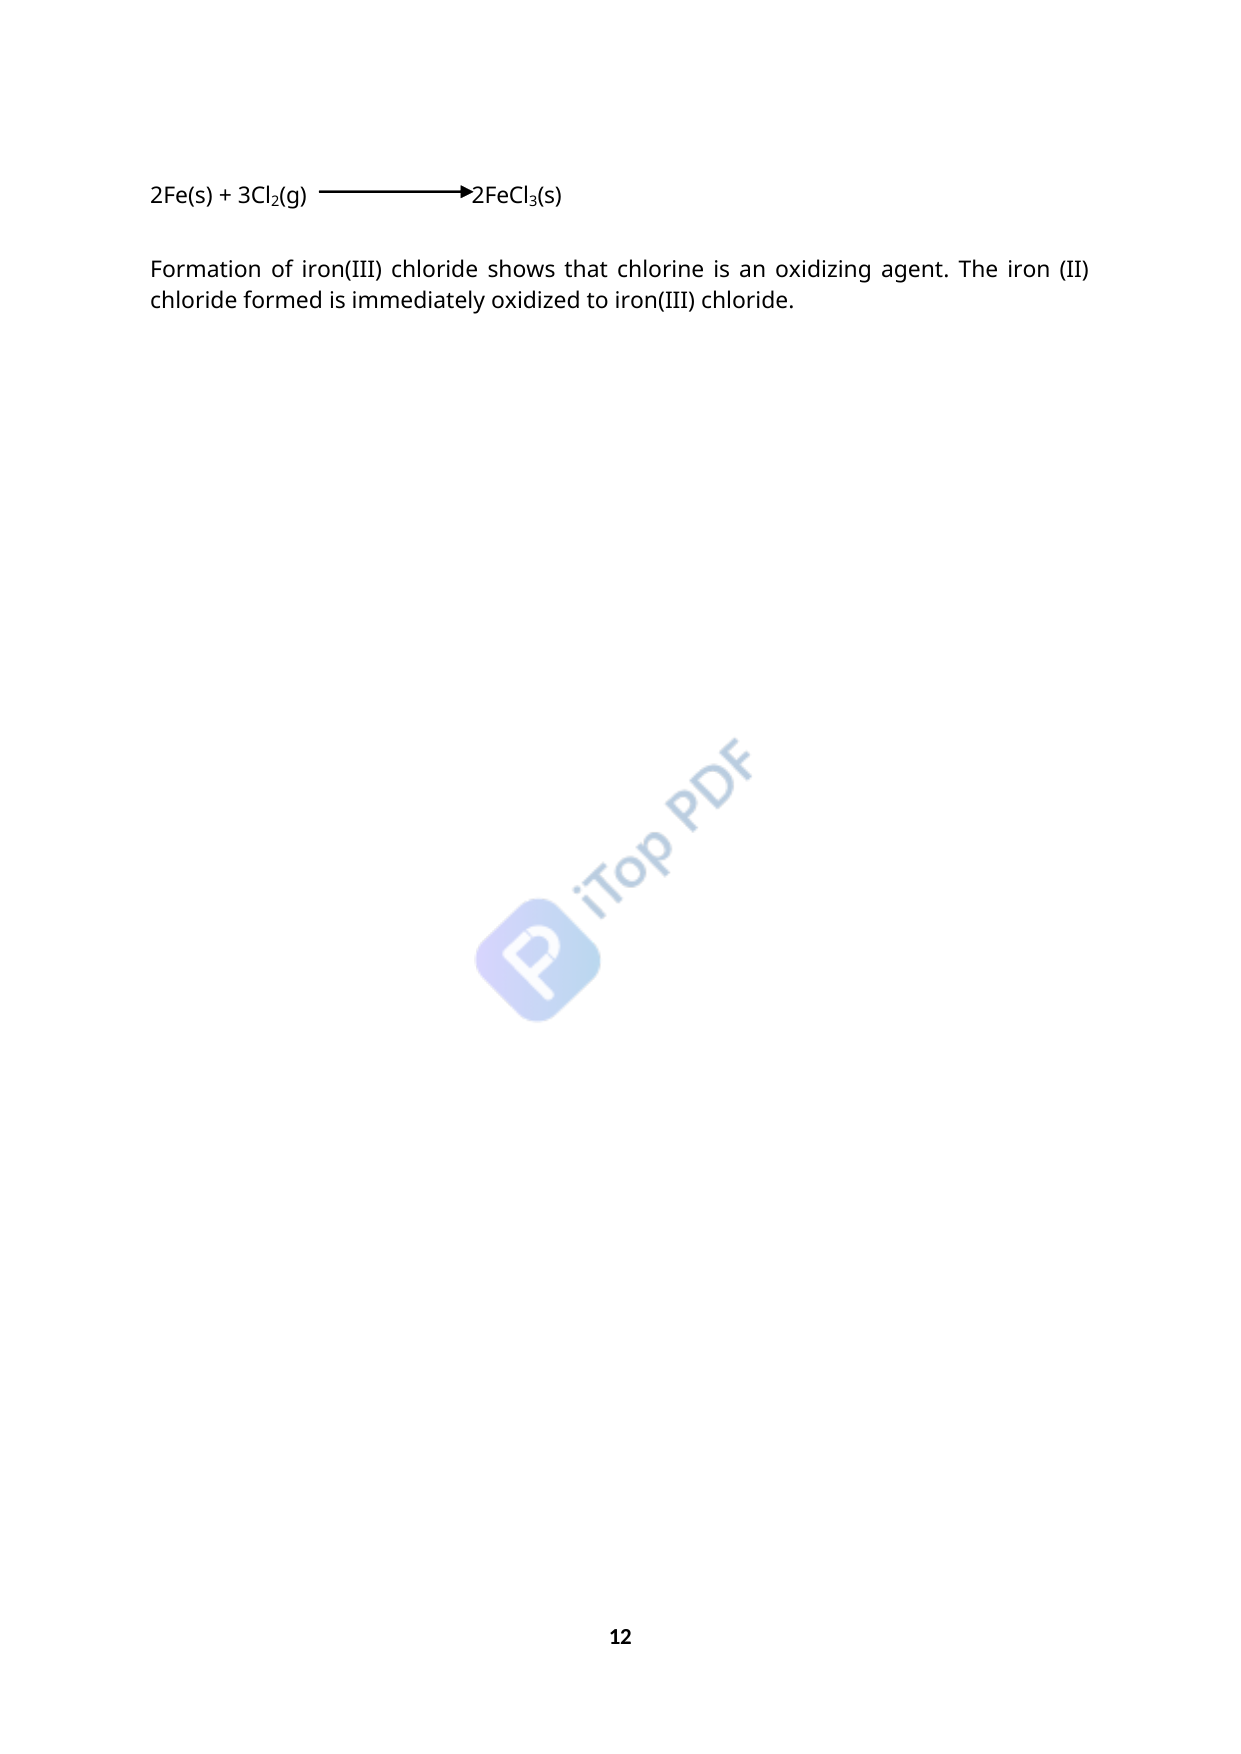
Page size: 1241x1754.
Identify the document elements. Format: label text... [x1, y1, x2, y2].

text Formation of iron(III) chloride shows that chlorine is an oxidizing agent. The iron (II) chloride formed is immediately oxidized to iron(III) chloride. [150, 253, 1089, 315]
picture [465, 722, 776, 1033]
text 2Fe(s) + 3Cl2(g) 2FeCl3(s) [150, 179, 1240, 213]
